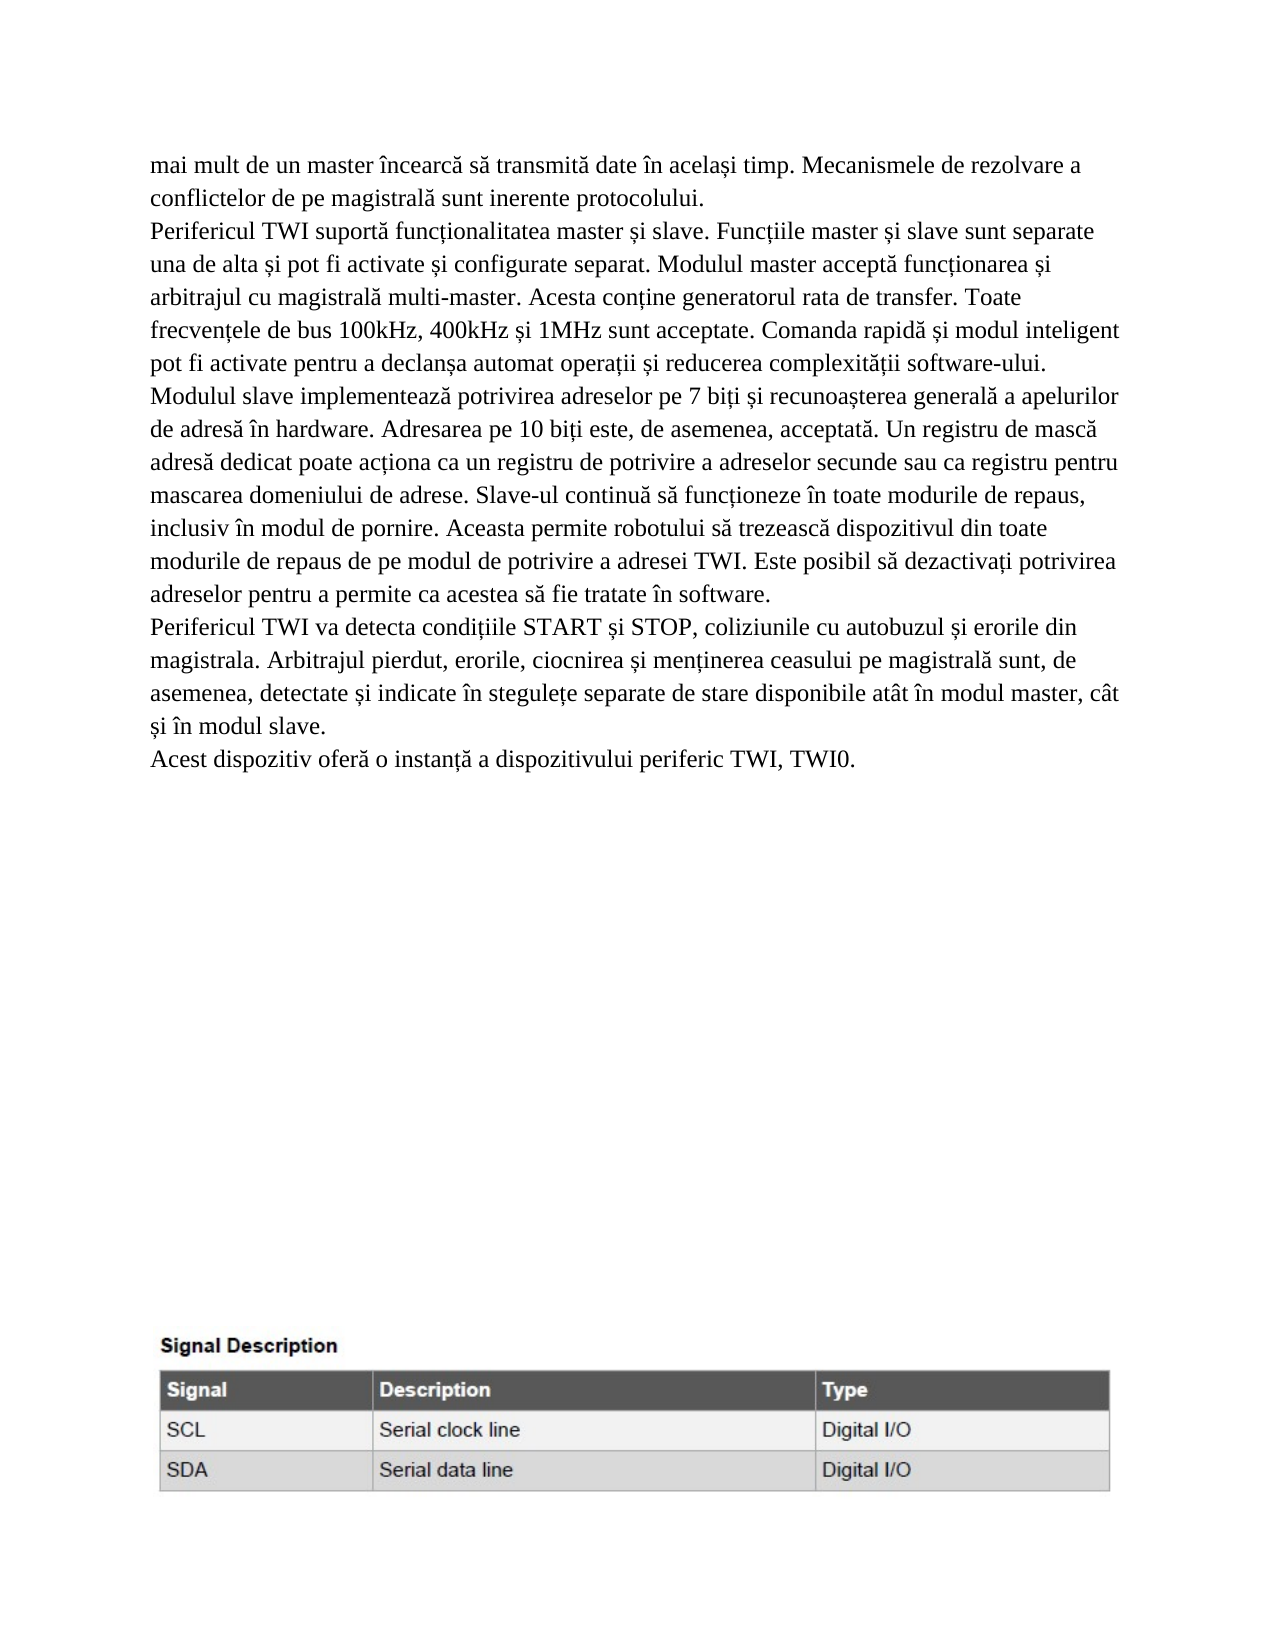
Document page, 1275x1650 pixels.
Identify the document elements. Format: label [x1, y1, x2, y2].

picture [153, 1326, 1129, 1505]
text [150, 150, 1125, 773]
